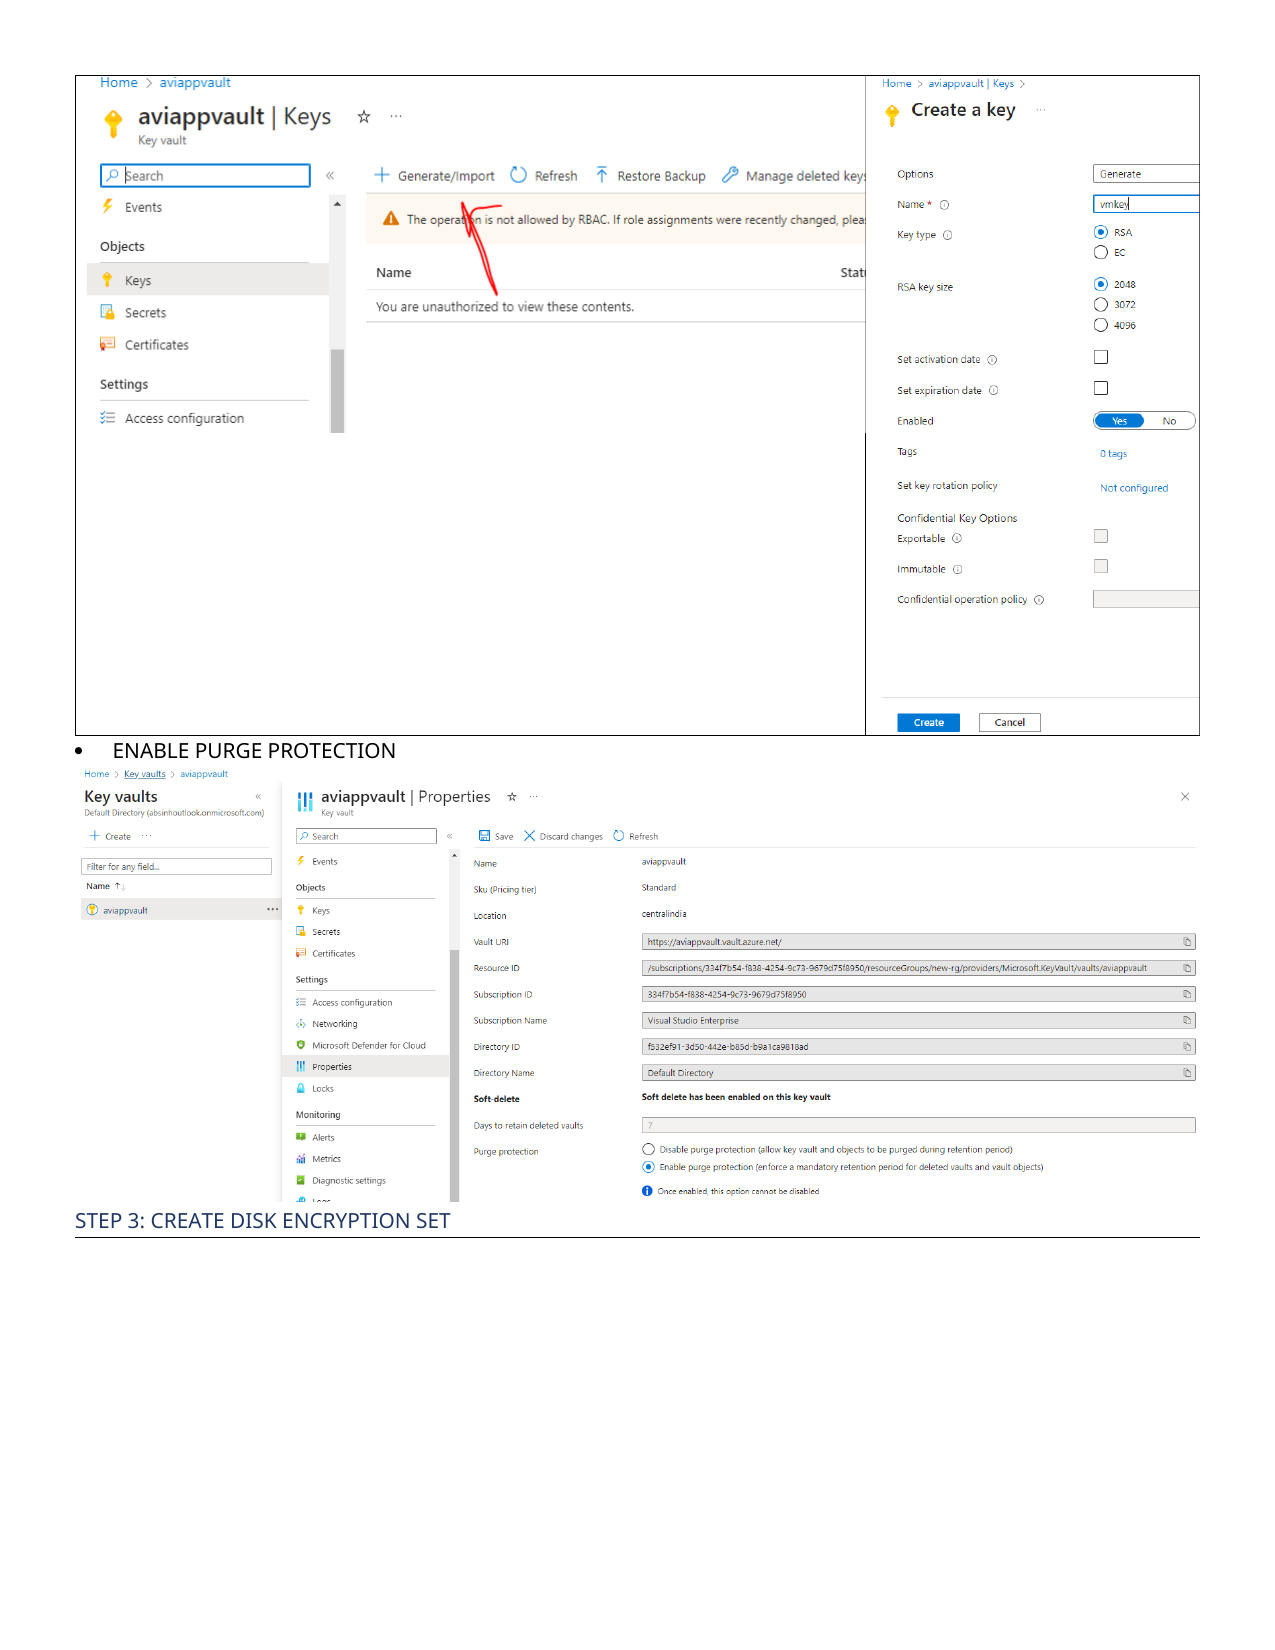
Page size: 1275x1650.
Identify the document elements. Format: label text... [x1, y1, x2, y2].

table_header [866, 76, 876, 735]
table_header [76, 76, 865, 735]
picture [86, 76, 866, 433]
subtitle STEP 3: CREATE DISK ENCRYPTION SET [75, 1206, 1200, 1237]
picture [75, 764, 1200, 1202]
list ENABLE PURGE PROTECTION [75, 736, 1200, 764]
picture [876, 76, 1200, 735]
